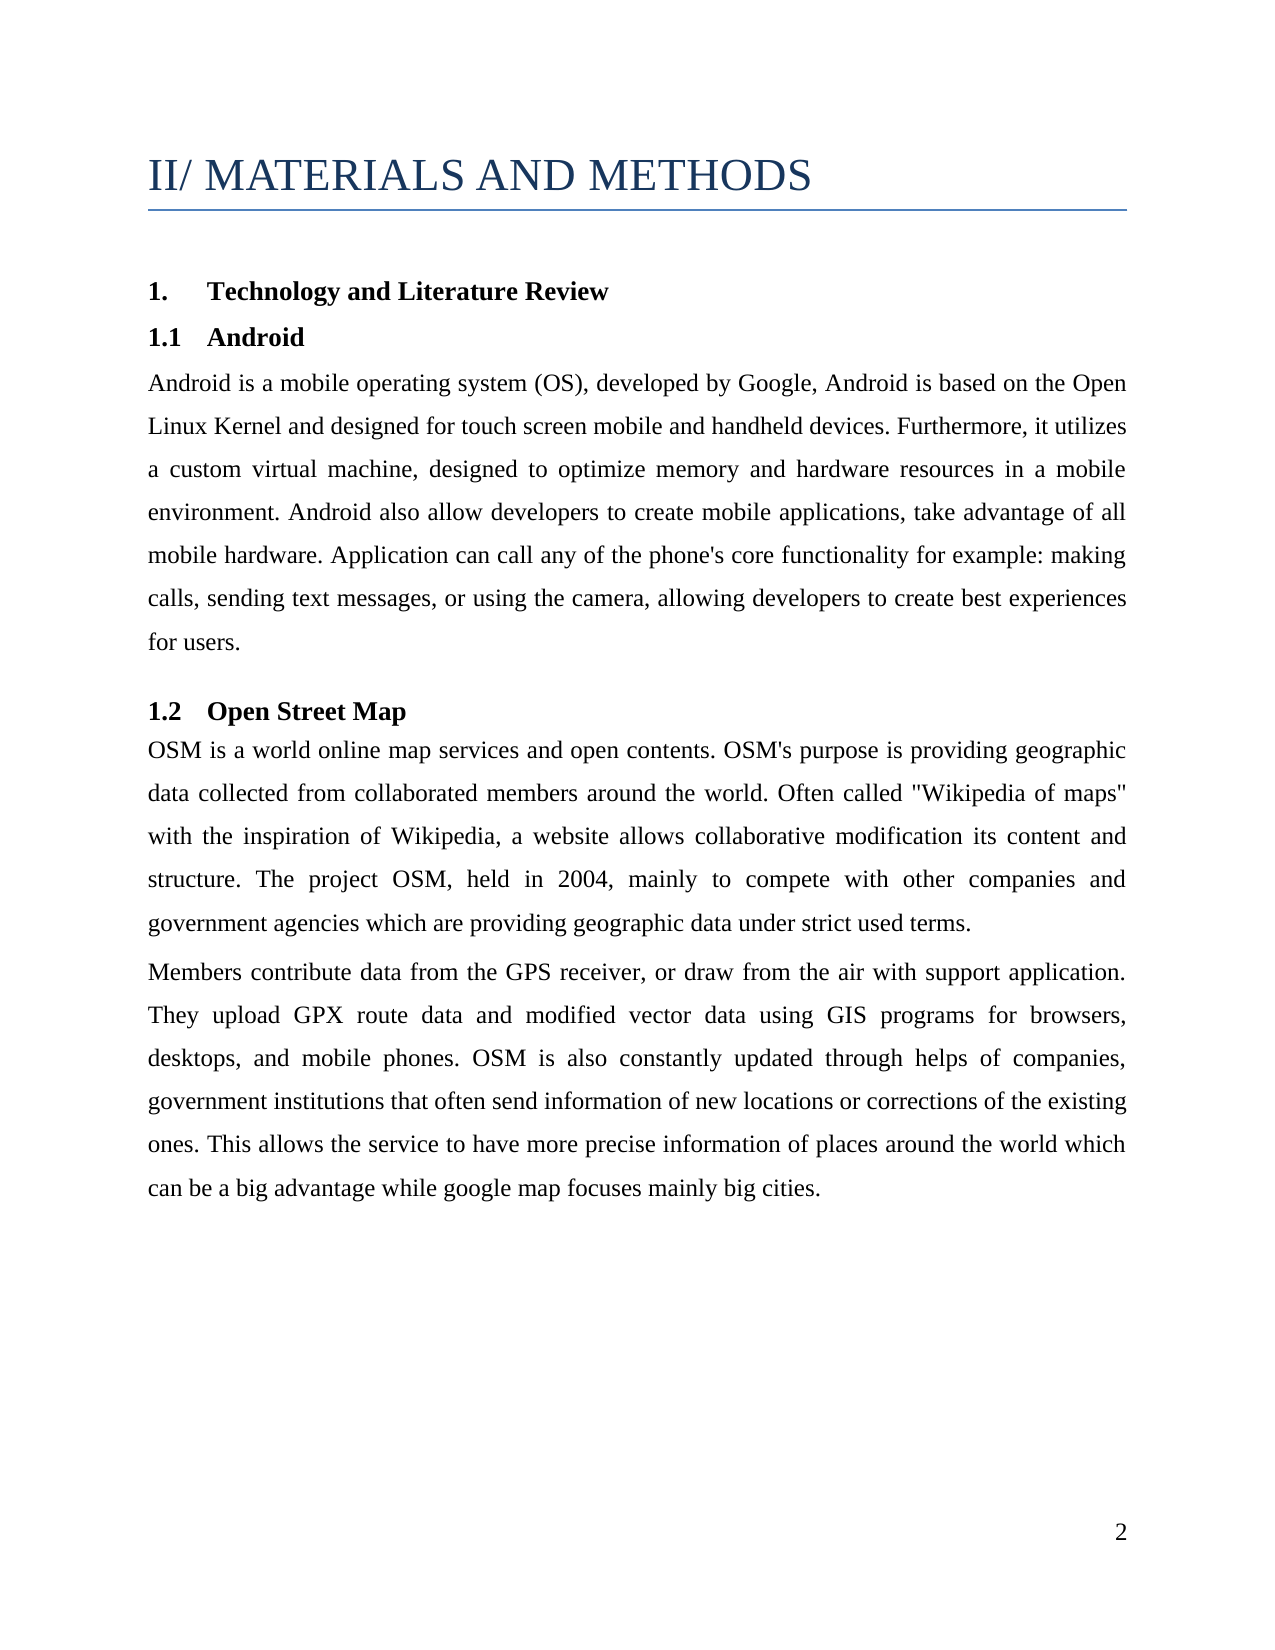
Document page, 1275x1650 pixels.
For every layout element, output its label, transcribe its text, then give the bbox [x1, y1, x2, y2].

subtitle Android [148, 321, 1127, 352]
subtitle Open Street Map [148, 695, 1127, 726]
subtitle II/ MATERIALS AND METHODS [148, 148, 1127, 209]
text OSM is a world online map services and open contents. OSM's purpose is providing geographic data collected from collaborated members around the world. Often called "Wikipedia of maps" with the inspiration of Wikipedia, a website allows collaborative modification its content and structure. The project OSM, held in 2004, mainly to compete with other companies and government agencies which are providing geographic data under strict used terms. [148, 735, 1127, 936]
text Members contribute data from the GPS receiver, or draw from the air with support application. They upload GPX route data and modified vector data using GIS programs for browsers, desktops, and mobile phones. OSM is also constantly updated through helps of companies, government institutions that often send information of new locations or corrections of the existing ones. This allows the service to have more precise information of places around the world which can be a big advantage while google map focuses mainly big cities. [148, 957, 1127, 1201]
text Android is a mobile operating system (OS), developed by Google, Android is based on the Open Linux Kernel and designed for touch screen mobile and handheld devices. Furthermore, it utilizes a custom virtual machine, designed to optimize memory and hardware resources in a mobile environment. Android also allow developers to create mobile applications, take advantage of all mobile hardware. Application can call any of the phone's core functionality for example: making calls, sending text messages, or using the camera, allowing developers to create best experiences for users. [148, 368, 1127, 655]
subtitle Technology and Literature Review [148, 274, 1127, 306]
